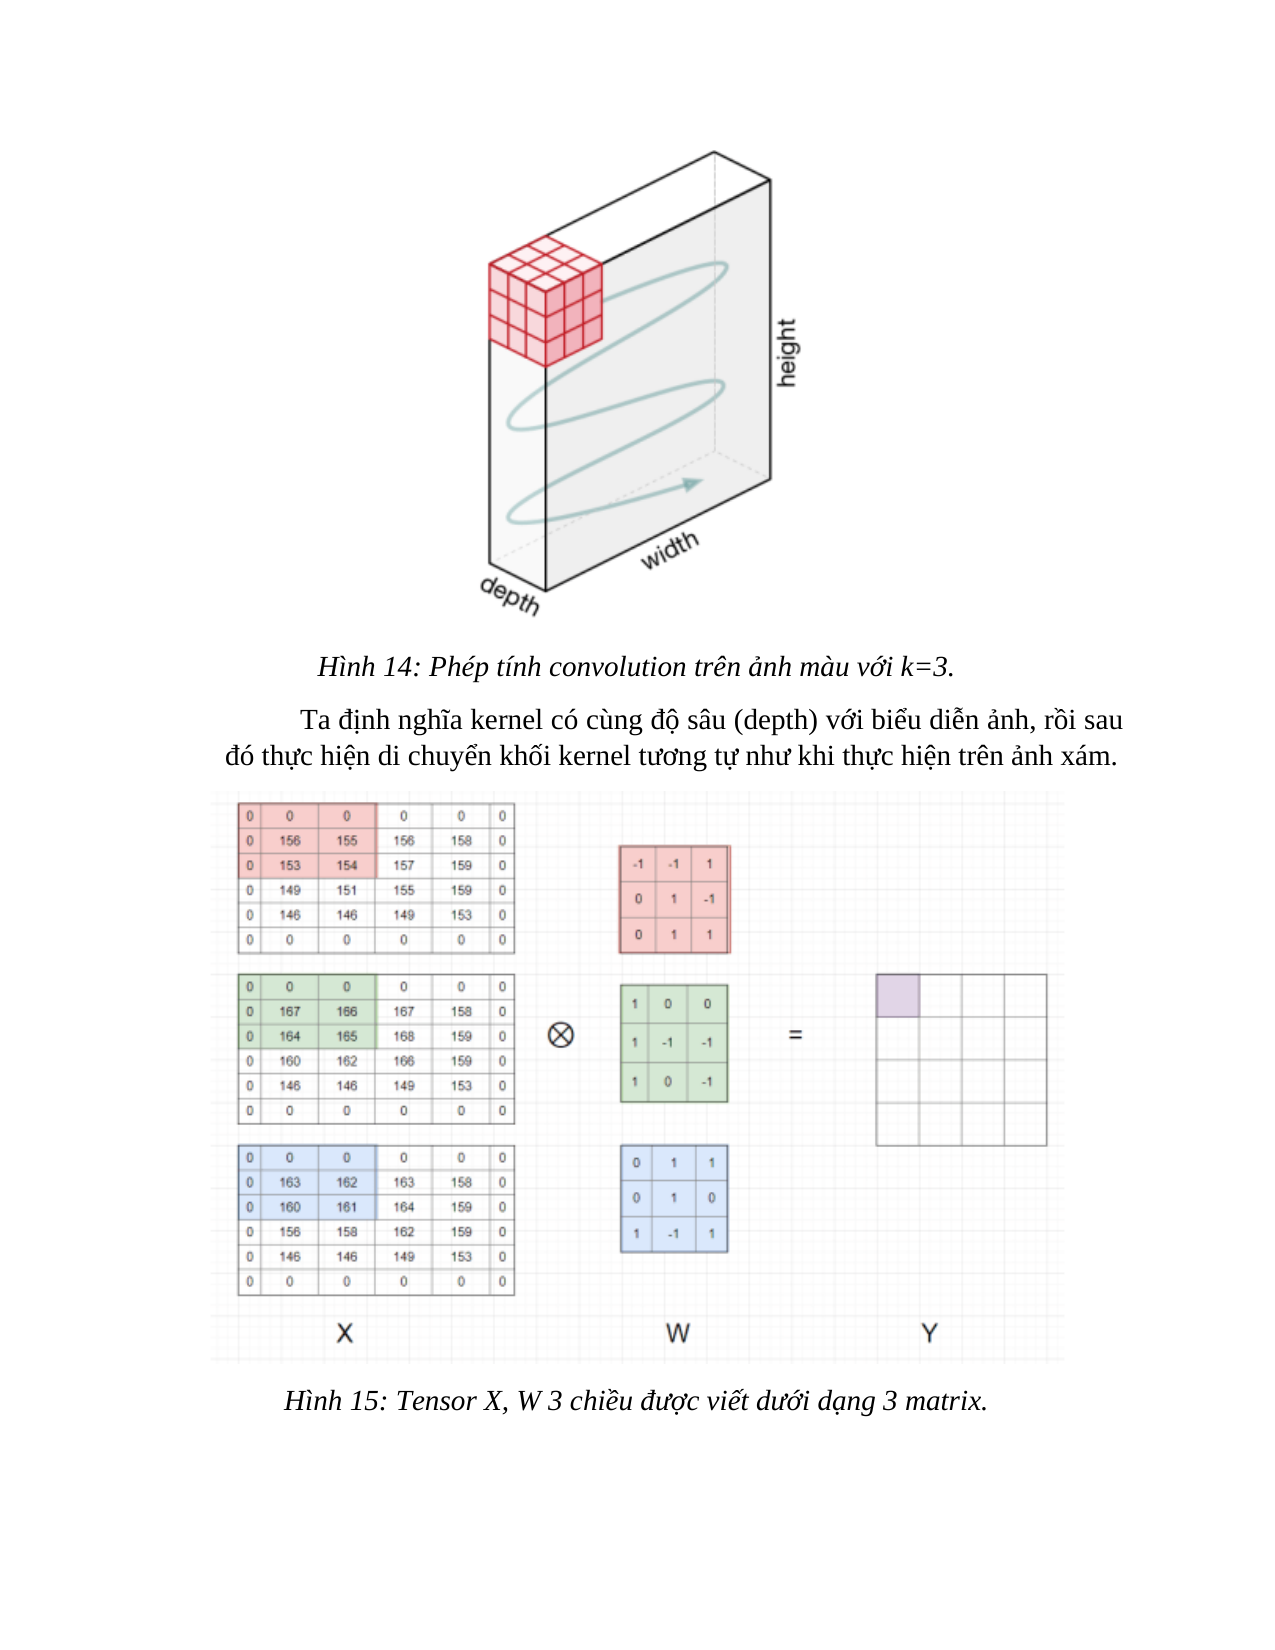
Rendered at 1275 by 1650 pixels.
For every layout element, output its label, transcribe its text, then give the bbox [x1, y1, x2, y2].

text Hình 14: Phép tính convolution trên ảnh màu với k=3. [150, 649, 1125, 683]
picture [468, 150, 807, 630]
picture [210, 791, 1065, 1364]
text Hình 15: Tensor X, W 3 chiều được viết dưới dạng 3 matrix. [150, 1383, 1125, 1416]
text Ta định nghĩa kernel có cùng độ sâu (depth) với biểu diễn ảnh, rồi sau đó thực hiện di chuyển khối kernel tương tự như khi thực hiện trên ảnh xám. [225, 702, 1125, 772]
